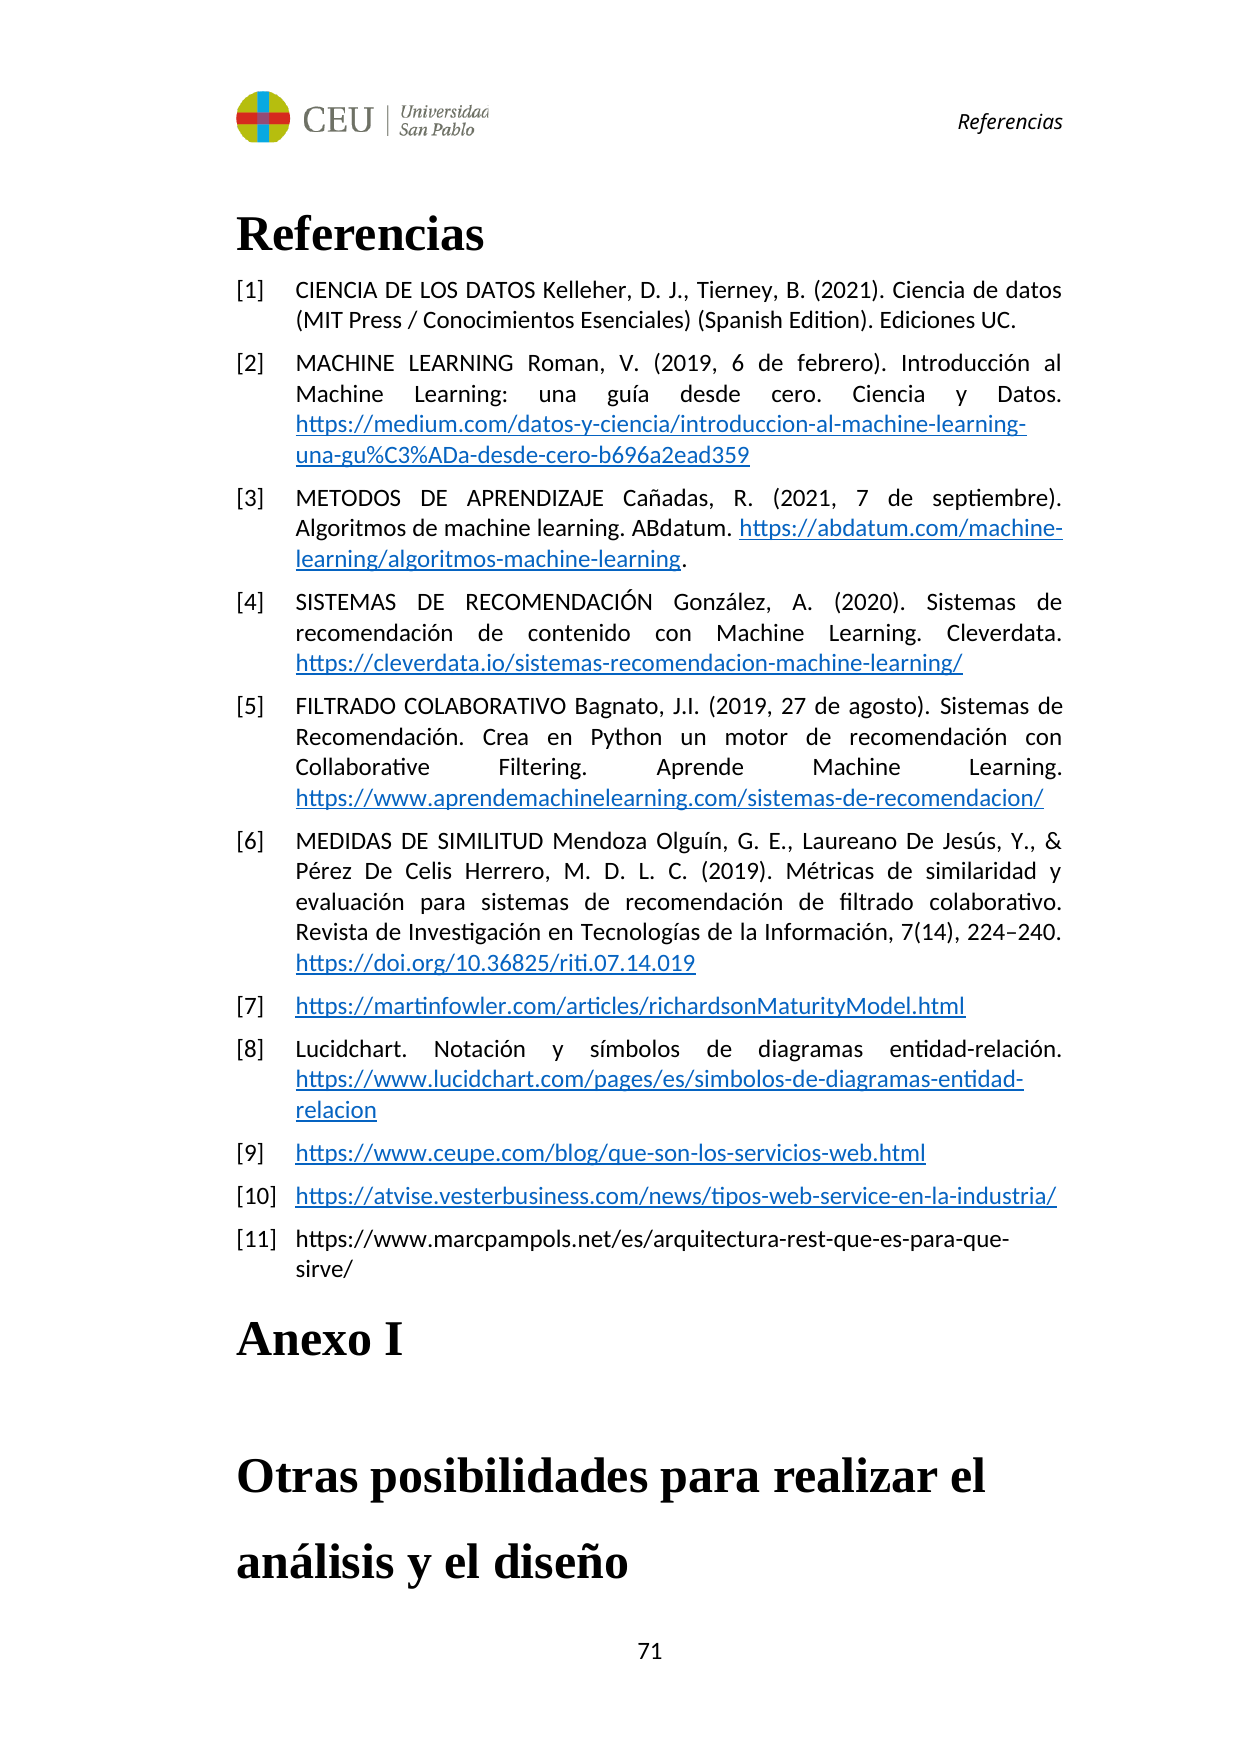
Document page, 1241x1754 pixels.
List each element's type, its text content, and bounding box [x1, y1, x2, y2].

list https://www.marcpampols.net/es/arquitectura-rest-que-es-para-que-sirve/ [236, 1223, 1063, 1284]
picture [235, 89, 489, 143]
list https://martinfowler.com/articles/richardsonMaturityModel.html [236, 990, 1063, 1020]
list https://atvise.vesterbusiness.com/news/tipos-web-service-en-la-industria/ [236, 1180, 1063, 1211]
subtitle Otras posibilidades para realizar el análisis y el diseño [236, 1445, 1063, 1589]
list METODOS DE APRENDIZAJE Cañadas, R. (2021, 7 de septiembre). Algoritmos de machine learning. ABdatum. https://abdatum.com/machine-learning/algoritmos-machine-learning. [236, 482, 1063, 574]
list https://www.ceupe.com/blog/que-son-los-servicios-web.html [236, 1137, 1063, 1167]
list CIENCIA DE LOS DATOS Kelleher, D. J., Tierney, B. (2021). Ciencia de datos (MIT Press / Conocimientos Esenciales) (Spanish Edition). Ediciones UC. [236, 191, 1063, 335]
list SISTEMAS DE RECOMENDACIÓN González, A. (2020). Sistemas de recomendación de contenido con Machine Learning. Cleverdata. https://cleverdata.io/sistemas-recomendacion-machine-learning/ [236, 586, 1063, 678]
list MACHINE LEARNING Roman, V. (2019, 6 de febrero). Introducción al Machine Learning: una guía desde cero. Ciencia y Datos. https://medium.com/datos-y-ciencia/introduccion-al-machine-learning-una-gu%C3%ADa-desde-cero-b696a2ead359 [236, 347, 1063, 469]
subtitle Referencias [236, 204, 485, 261]
list Lucidchart. Notación y símbolos de diagramas entidad-relación. https://www.lucidchart.com/pages/es/simbolos-de-diagramas-entidad-relacion [236, 1033, 1063, 1124]
subtitle Anexo I [236, 1309, 1063, 1367]
list MEDIDAS DE SIMILITUD Mendoza Olguín, G. E., Laureano De Jesús, Y., & Pérez De Celis Herrero, M. D. L. C. (2019). Métricas de similaridad y evaluación para sistemas de recomendación de filtrado colaborativo. Revista de Investigación en Tecnologías de la Información, 7(14), 224–240. https://doi.org/10.36825/riti.07.14.019 [236, 825, 1063, 977]
list FILTRADO COLABORATIVO Bagnato, J.I. (2019, 27 de agosto). Sistemas de Recomendación. Crea en Python un motor de recomendación con Collaborative Filtering. Aprende Machine Learning. https://www.aprendemachinelearning.com/sistemas-de-recomendacion/ [236, 690, 1063, 812]
